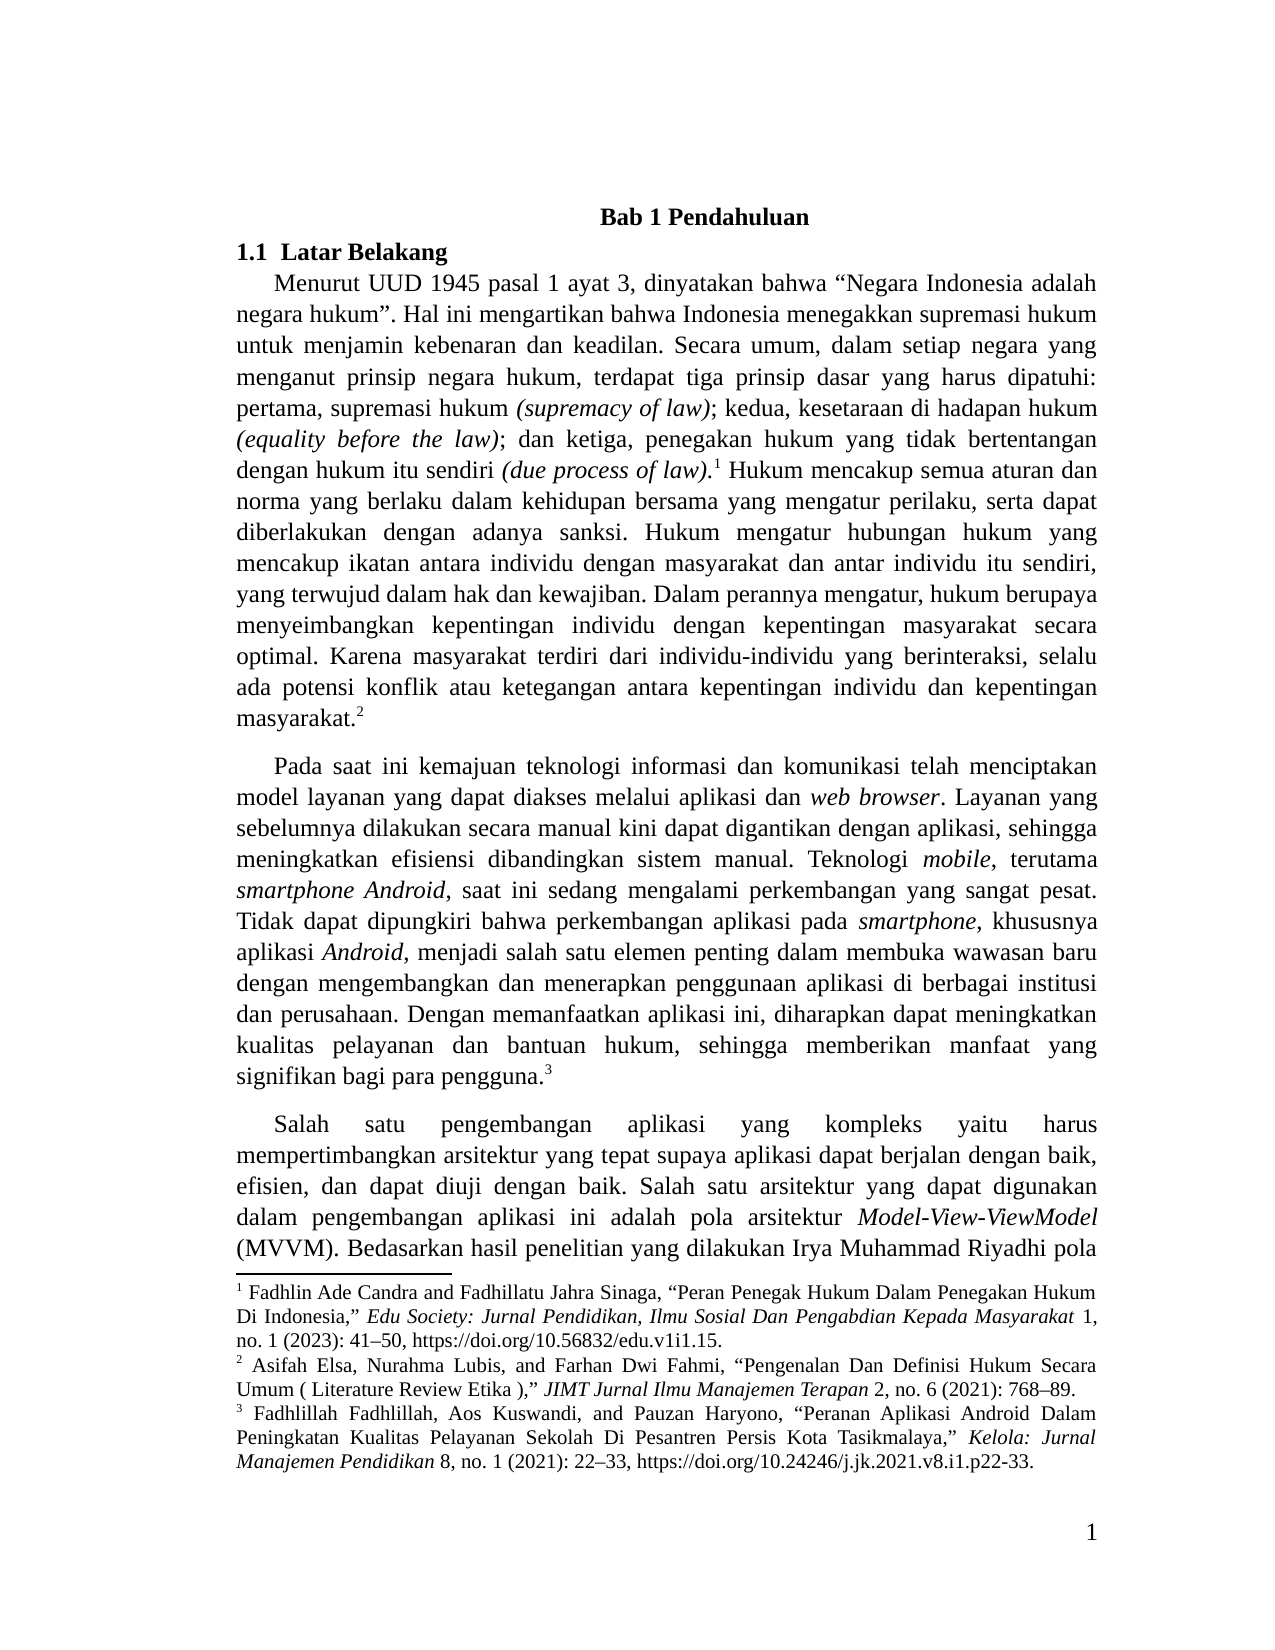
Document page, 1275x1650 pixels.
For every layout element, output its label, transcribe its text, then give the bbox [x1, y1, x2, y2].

text Pada saat ini kemajuan teknologi informasi dan komunikasi telah menciptakan model layanan yang dapat diakses melalui aplikasi dan web browser. Layanan yang sebelumnya dilakukan secara manual kini dapat digantikan dengan aplikasi, sehingga meningkatkan efisiensi dibandingkan sistem manual. Teknologi mobile, terutama smartphone Android, saat ini sedang mengalami perkembangan yang sangat pesat. Tidak dapat dipungkiri bahwa perkembangan aplikasi pada smartphone, khususnya aplikasi Android, menjadi salah satu elemen penting dalam membuka wawasan baru dengan mengembangkan dan menerapkan penggunaan aplikasi di berbagai institusi dan perusahaan. Dengan memanfaatkan aplikasi ini, diharapkan dapat meningkatkan kualitas pelayanan dan bantuan hukum, sehingga memberikan manfaat yang signifikan bagi para pengguna. [236, 751, 1098, 1090]
text Menurut UUD 1945 pasal 1 ayat 3, dinyatakan bahwa “Negara Indonesia adalah negara hukum”. Hal ini mengartikan bahwa Indonesia menegakkan supremasi hukum untuk menjamin kebenaran dan keadilan. Secara umum, dalam setiap negara yang menganut prinsip negara hukum, terdapat tiga prinsip dasar yang harus dipatuhi: pertama, supremasi hukum (supremacy of law); kedua, kesetaraan di hadapan hukum (equality before the law); dan ketiga, penegakan hukum yang tidak bertentangan dengan hukum itu sendiri (due process of law). Hukum mencakup semua aturan dan norma yang berlaku dalam kehidupan bersama yang mengatur perilaku, serta dapat diberlakukan dengan adanya sanksi. Hukum mengatur hubungan hukum yang mencakup ikatan antara individu dengan masyarakat dan antar individu itu sendiri, yang terwujud dalam hak dan kewajiban. Dalam perannya mengatur, hukum berupaya menyeimbangkan kepentingan individu dengan kepentingan masyarakat secara optimal. Karena masyarakat terdiri dari individu-individu yang berinteraksi, selalu ada potensi konflik atau ketegangan antara kepentingan individu dan kepentingan masyarakat. [236, 268, 1098, 732]
text Bab 1 Pendahuluan [236, 202, 1098, 231]
list Latar Belakang [236, 237, 1098, 266]
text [236, 1109, 1098, 1262]
